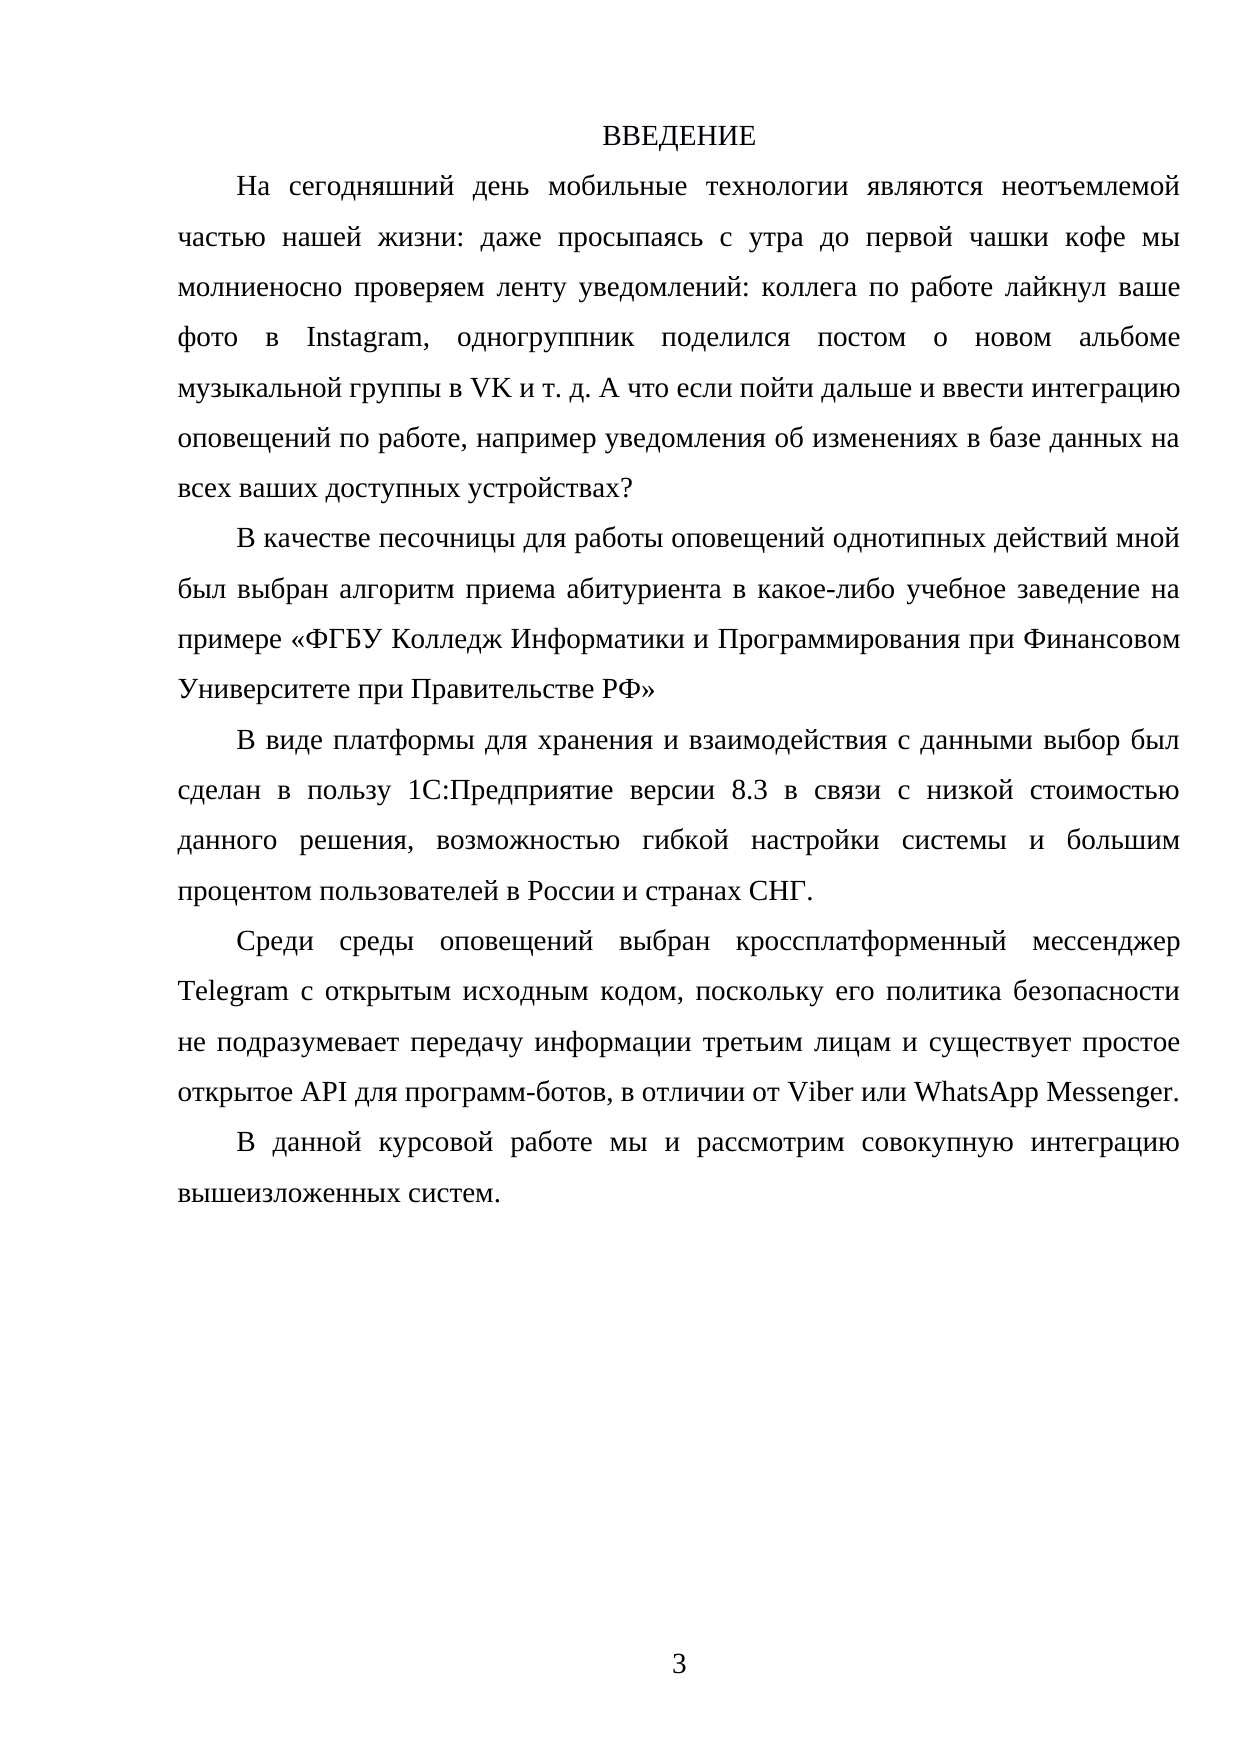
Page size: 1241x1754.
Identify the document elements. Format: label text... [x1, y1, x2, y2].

text В виде платформы для хранения и взаимодействия с данными выбор был сделан в пользу 1С:Предприятие версии 8.3 в связи с низкой стоимостью данного решения, возможностью гибкой настройки системы и большим процентом пользователей в России и странах СНГ. [177, 722, 1181, 906]
text В качестве песочницы для работы оповещений однотипных действий мной был выбран алгоритм приема абитуриента в какое-либо учебное заведение на примере «ФГБУ Колледж Информатики и Программирования при Финансовом Университете при Правительстве РФ» [177, 521, 1181, 705]
text На сегодняшний день мобильные технологии являются неотъемлемой частью нашей жизни: даже просыпаясь с утра до первой чашки кофе мы молниеносно проверяем ленту уведомлений: коллега по работе лайкнул ваше фото в Instagram, одногруппник поделился постом о новом альбоме музыкальной группы в VK и т. д. А что если пойти дальше и ввести интеграцию оповещений по работе, например уведомления об изменениях в базе данных на всех ваших доступных устройствах? [177, 168, 1181, 504]
text Среди среды оповещений выбран кроссплатформенный мессенджер Telegram с открытым исходным кодом, поскольку его политика безопасности не подразумевает передачу информации третьим лицам и существует простое открытое API для программ-ботов, в отличии от Viber или WhatsApp Messenger. [177, 923, 1181, 1108]
subtitle ВВЕДЕНИЕ [177, 118, 1181, 152]
text В данной курсовой работе мы и рассмотрим совокупную интеграцию вышеизложенных систем. [177, 1124, 1181, 1208]
